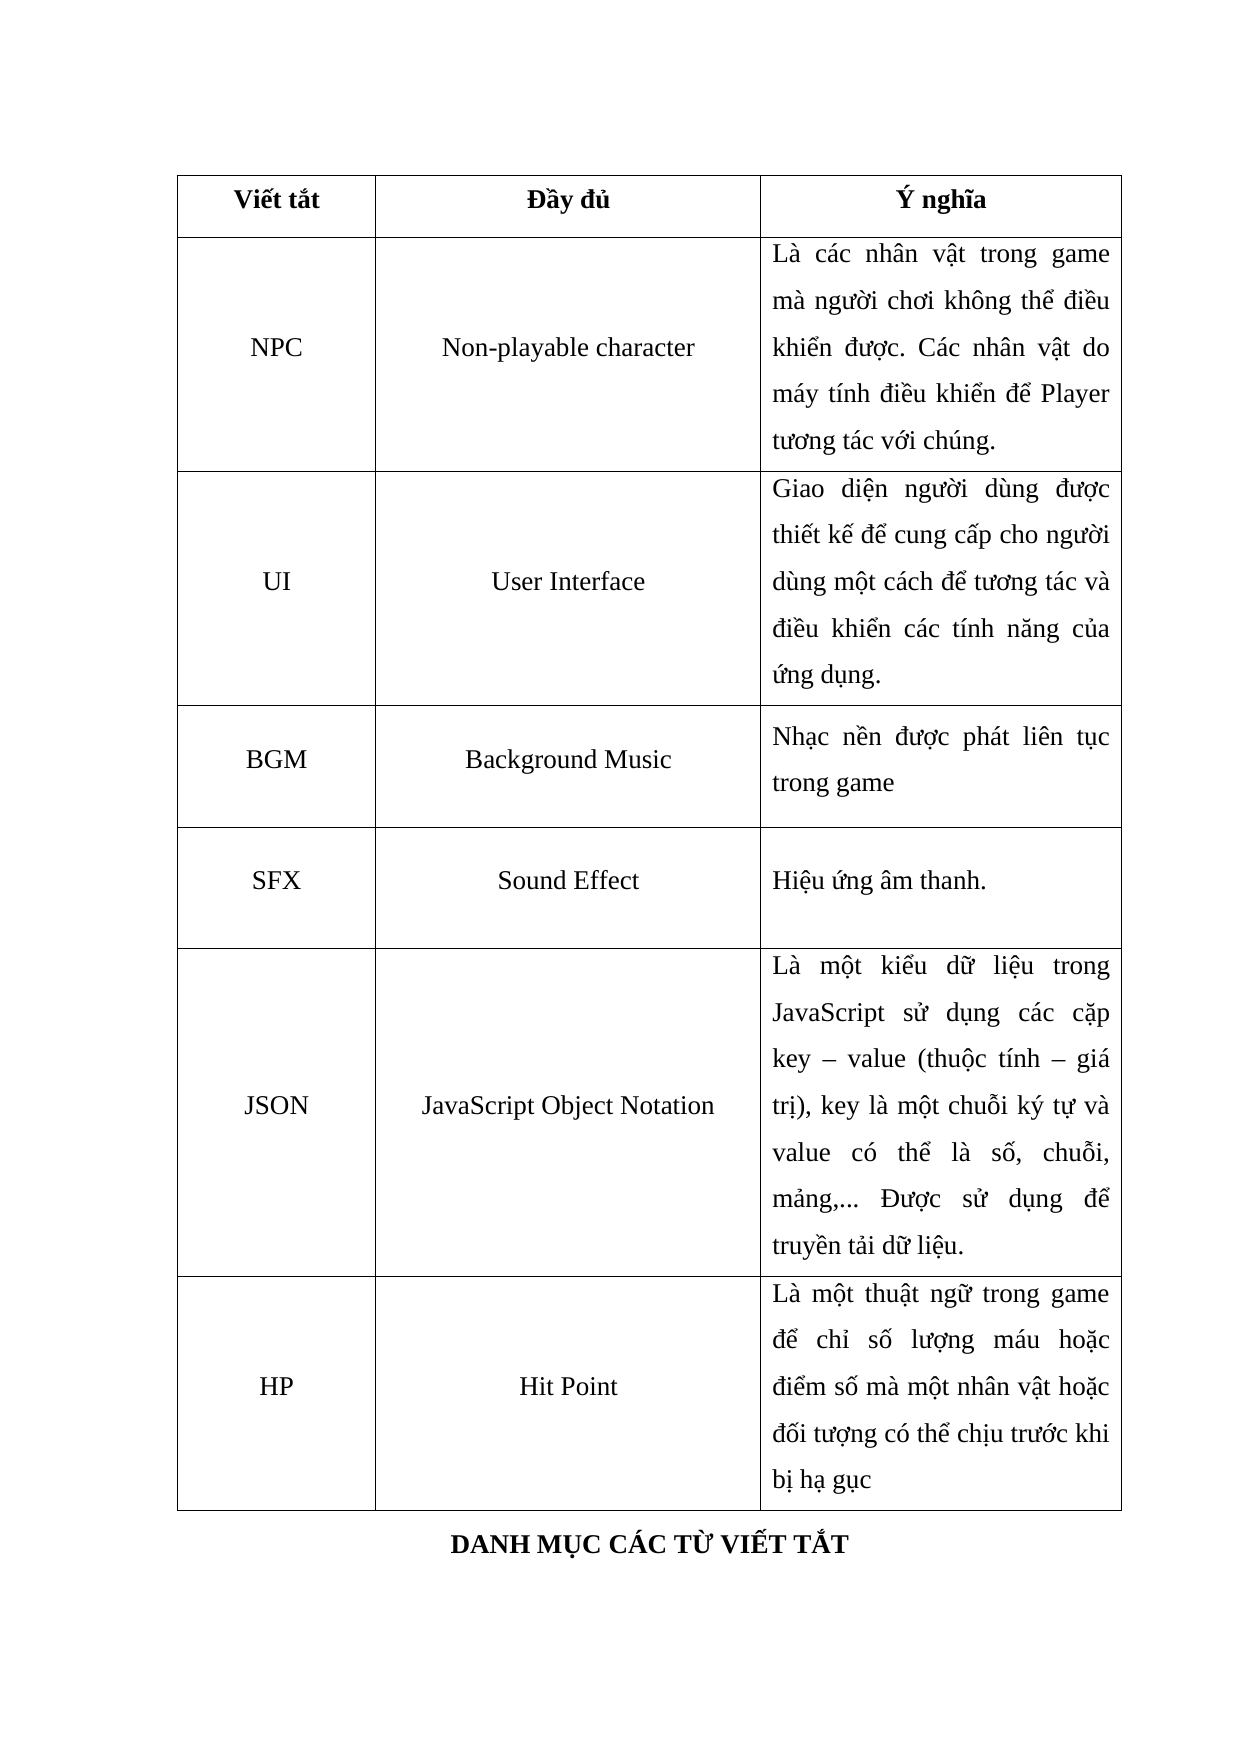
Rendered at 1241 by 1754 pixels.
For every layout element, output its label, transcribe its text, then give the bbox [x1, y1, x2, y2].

table_cell UI [178, 472, 375, 705]
table_header Đầy đủ [376, 176, 760, 237]
table_cell Là một kiểu dữ liệu trong JavaScript sử dụng các cặp key – value (thuộc tính – giá trị), key là một chuỗi ký tự và value có thể là số, chuỗi, mảng,... Được sử dụng để truyền tải dữ liệu. [761, 949, 1121, 1276]
table_cell Giao diện người dùng được thiết kế để cung cấp cho người dùng một cách để tương tác và điều khiển các tính năng của ứng dụng. [761, 472, 1121, 705]
table_header Viết tắt [178, 176, 375, 237]
table_cell Là một thuật ngữ trong game để chỉ số lượng máu hoặc điểm số mà một nhân vật hoặc đối tượng có thể chịu trước khi bị hạ gục [761, 1277, 1121, 1510]
table_cell SFX [178, 828, 375, 948]
table_cell Là các nhân vật trong game mà người chơi không thể điều khiển được. Các nhân vật do máy tính điều khiển để Player tương tác với chúng. [761, 238, 1121, 471]
table_cell Non-playable character [376, 238, 760, 471]
table_cell Background Music [376, 706, 760, 827]
table_cell Sound Effect [376, 828, 760, 948]
table_cell NPC [178, 238, 375, 471]
table_cell BGM [178, 706, 375, 827]
text DANH MỤC CÁC TỪ VIẾT TẮT [177, 1528, 1122, 1559]
table_cell Hit Point [376, 1277, 760, 1510]
table_cell Hiệu ứng âm thanh. [761, 828, 1121, 948]
table_header Ý nghĩa [761, 176, 1121, 237]
table_cell Nhạc nền được phát liên tục trong game [761, 706, 1121, 827]
table_cell User Interface [376, 472, 760, 705]
table_cell JSON [178, 949, 375, 1276]
table_cell JavaScript Object Notation [376, 949, 760, 1276]
table_cell HP [178, 1277, 375, 1510]
